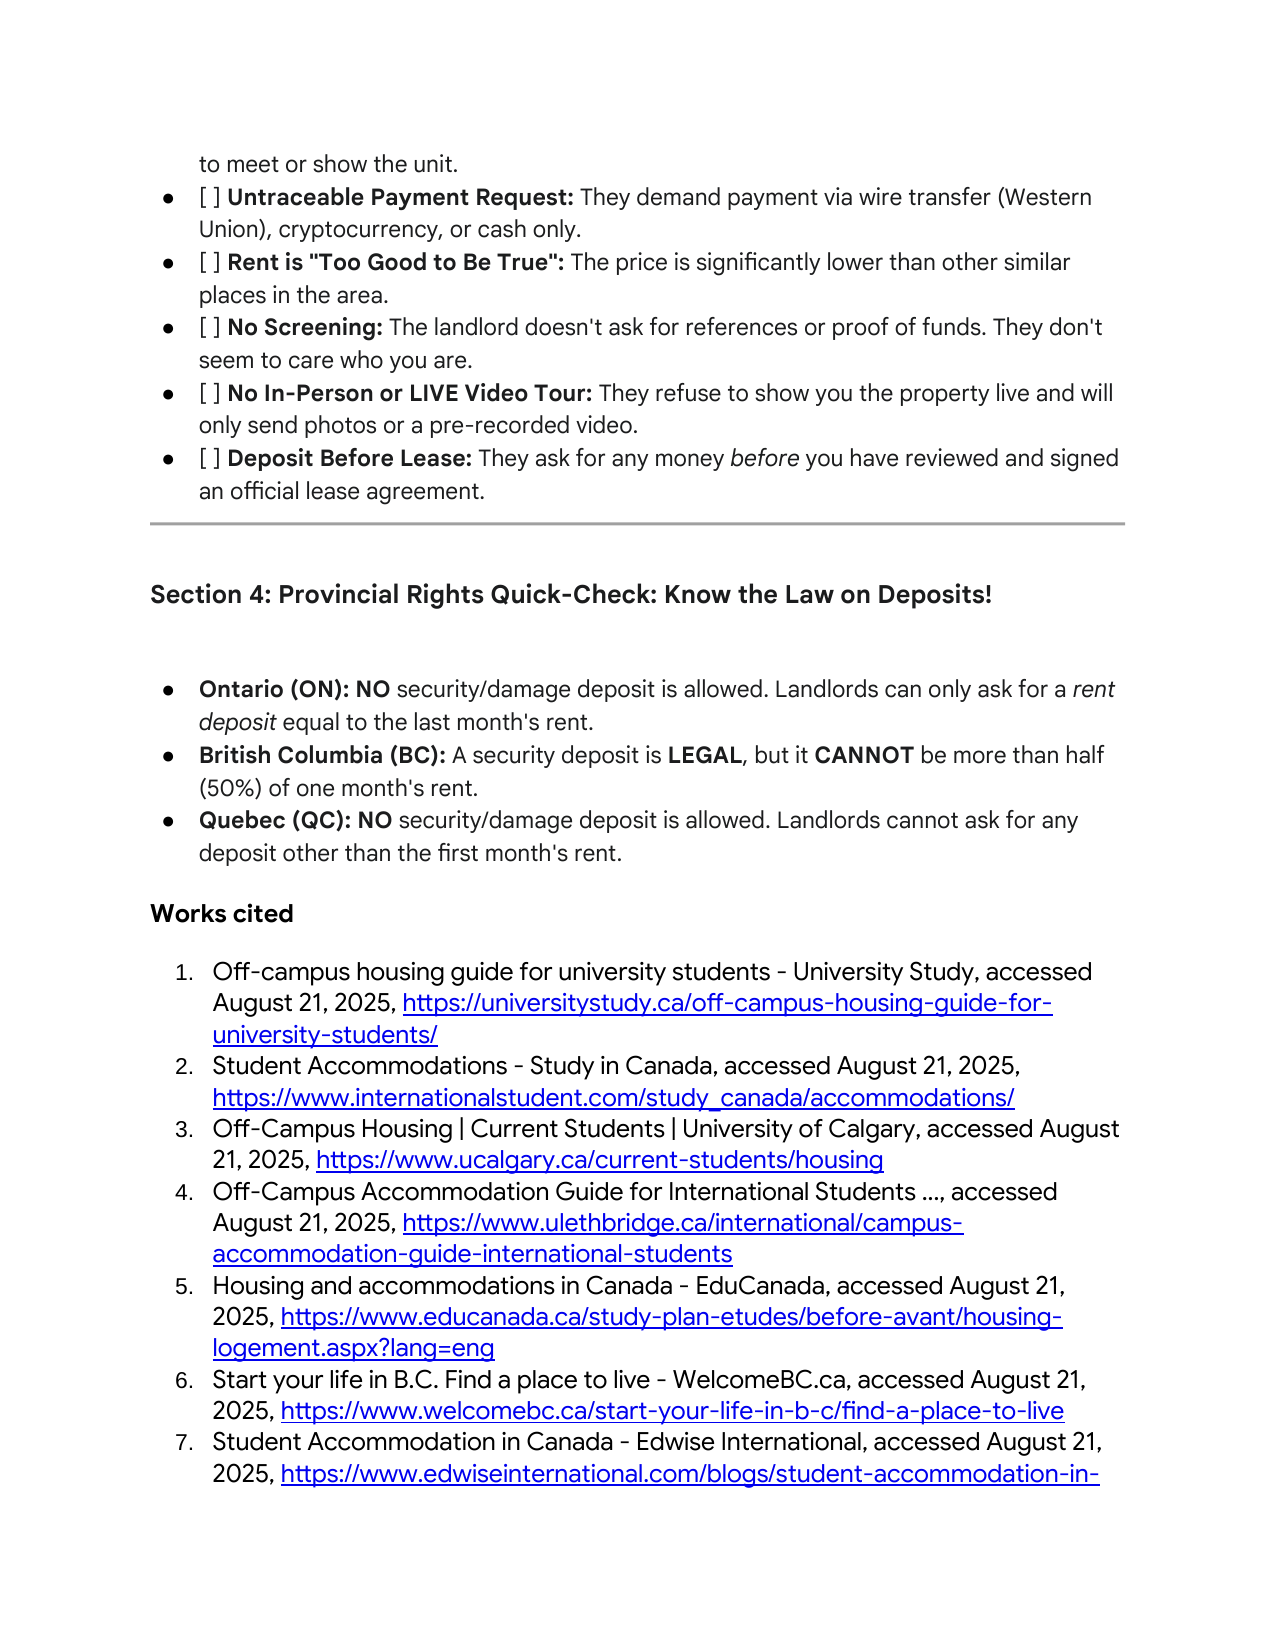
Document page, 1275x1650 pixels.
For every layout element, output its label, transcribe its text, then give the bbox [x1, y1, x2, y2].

list [ ] No In-Person or LIVE Video Tour: They refuse to show you the property live and will only send photos or a pre-recorded video. [161, 379, 1125, 440]
list [ ] Rent is "Too Good to Be True": The price is significantly lower than other similar places in the area. [161, 248, 1125, 309]
list [ ] Untraceable Payment Request: They demand payment via wire transfer (Western Union), cryptocurrency, or cash only. [161, 183, 1125, 244]
list Quebec (QC): NO security/damage deposit is allowed. Landlords cannot ask for any deposit other than the first month's rent. [161, 806, 1125, 868]
subtitle Works cited [150, 898, 1125, 930]
list British Columbia (BC): A security deposit is LEGAL, but it CANNOT be more than half (50%) of one month's rent. [161, 741, 1125, 802]
list Off-Campus Housing | Current Students | University of Calgary, accessed August 21, 2025, https://www.ucalgary.ca/current-students/housing [175, 1113, 1125, 1176]
list Start your life in B.C. Find a place to live - WelcomeBC.ca, accessed August 21, 2025, https://www.welcomebc.ca/start-your-life-in-b-c/find-a-place-to-live [175, 1364, 1125, 1427]
subtitle Section 4: Provincial Rights Quick-Check: Know the Law on Deposits! [150, 579, 1125, 611]
list Off-Campus Accommodation Guide for International Students ..., accessed August 21, 2025, https://www.ulethbridge.ca/international/campus-accommodation-guide-international-students [175, 1176, 1125, 1270]
list Ontario (ON): NO security/damage deposit is allowed. Landlords can only ask for a rent deposit equal to the last month's rent. [161, 676, 1125, 737]
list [175, 1427, 1125, 1489]
list [ ] No Screening: The landlord doesn't ask for references or proof of funds. They don't seem to care who you are. [161, 313, 1125, 375]
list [161, 150, 1125, 179]
list Off-campus housing guide for university students - University Study, accessed August 21, 2025, https://universitystudy.ca/off-campus-housing-guide-for-university-students/ [175, 956, 1125, 1050]
list Housing and accommodations in Canada - EduCanada, accessed August 21, 2025, https://www.educanada.ca/study-plan-etudes/before-avant/housing-logement.aspx?lang=eng [175, 1270, 1125, 1364]
list Student Accommodations - Study in Canada, accessed August 21, 2025, https://www.internationalstudent.com/study_canada/accommodations/ [175, 1050, 1125, 1113]
list [ ] Deposit Before Lease: They ask for any money before you have reviewed and signed an official lease agreement. [161, 444, 1125, 506]
